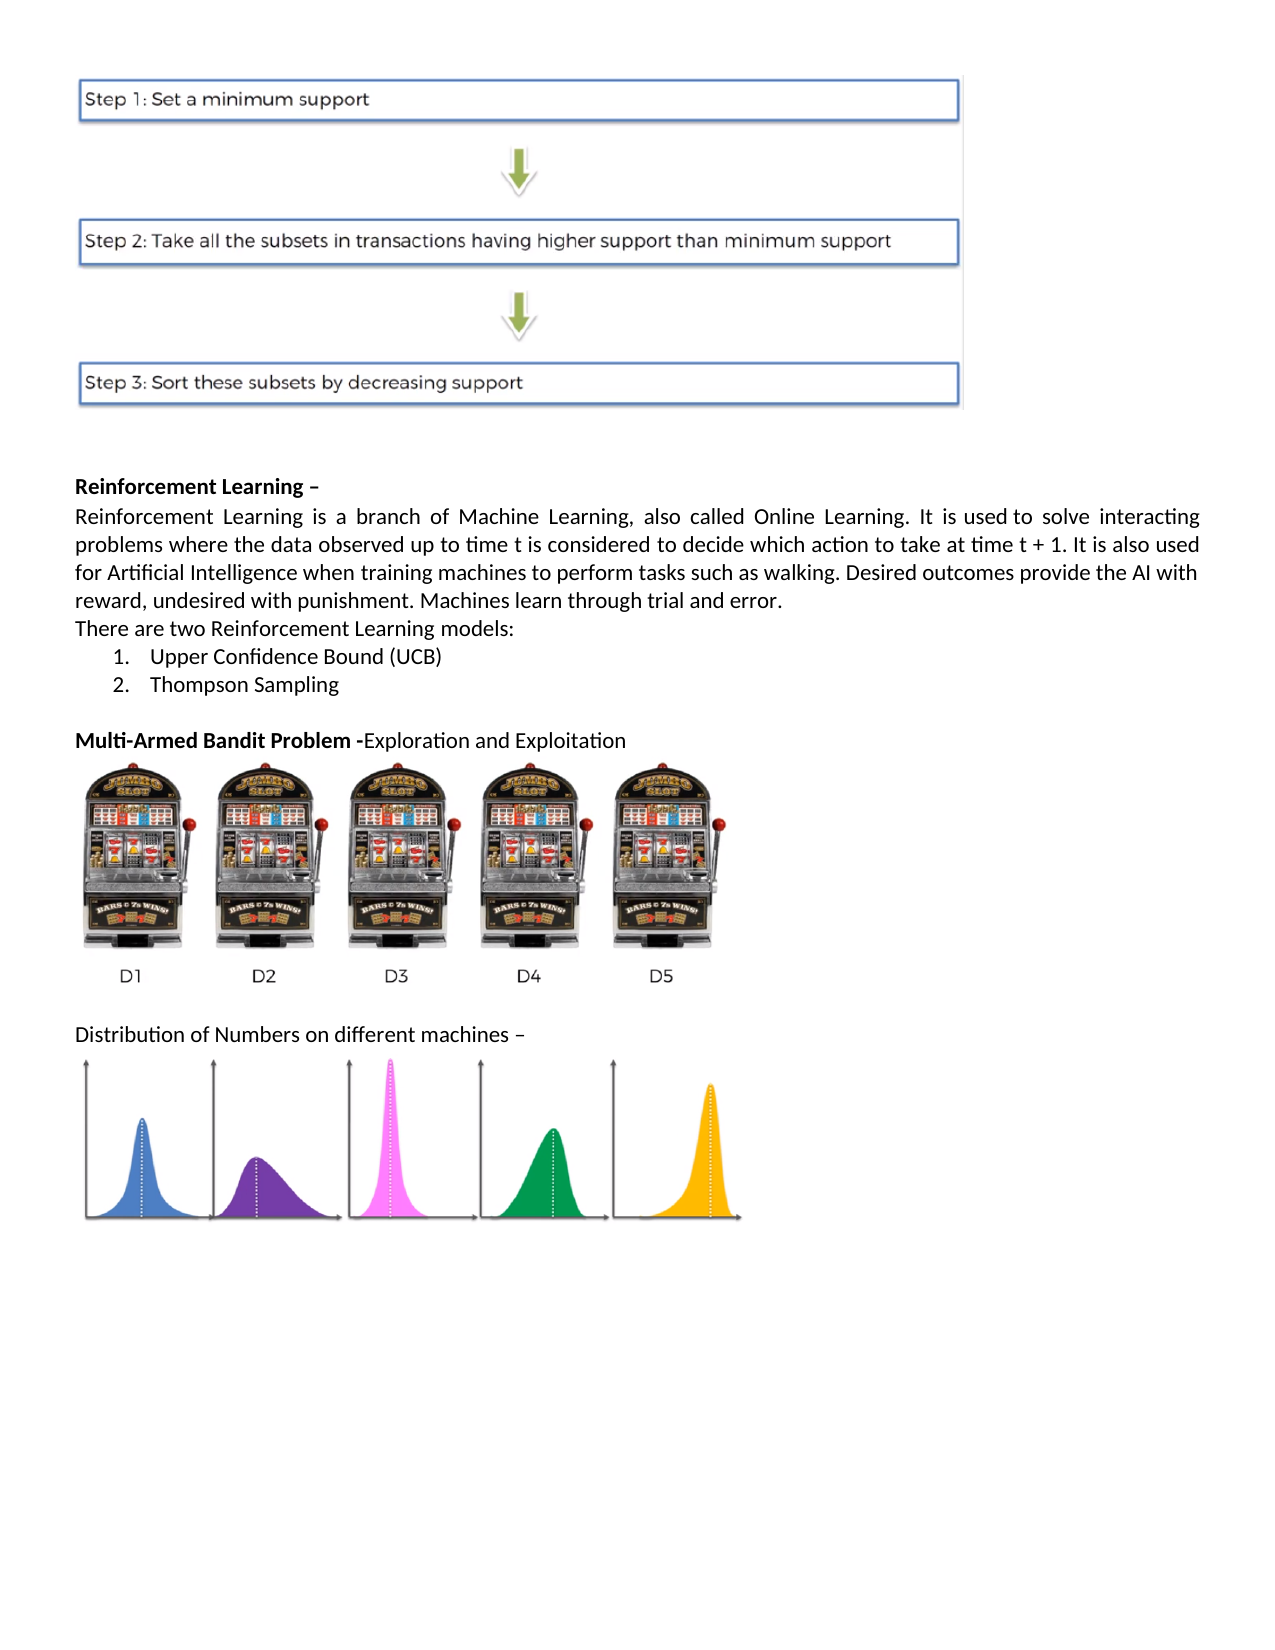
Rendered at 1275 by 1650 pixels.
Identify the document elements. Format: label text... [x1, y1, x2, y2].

text Multi-Armed Bandit Problem -Exploration and Exploitation [75, 726, 1200, 754]
picture [75, 1050, 749, 1230]
text Reinforcement Learning – [75, 472, 1200, 500]
picture [75, 756, 729, 988]
list Upper Confidence Bound (UCB) [112, 642, 1200, 670]
text Distribution of Numbers on different machines – [75, 1020, 1200, 1048]
text There are two Reinforcement Learning models: [75, 614, 1200, 642]
picture [75, 75, 964, 410]
text Reinforcement Learning is a branch of Machine Learning, also called Online Learning. It is used to solve interacting problems where the data observed up to time t is considered to decide which action to take at time t + 1. It is also used for Artificial Intelligence when training machines to perform tasks such as walking. Desired outcomes provide the AI with reward, undesired with punishment. Machines learn through trial and error. [75, 502, 1200, 614]
list Thompson Sampling [112, 670, 1200, 698]
